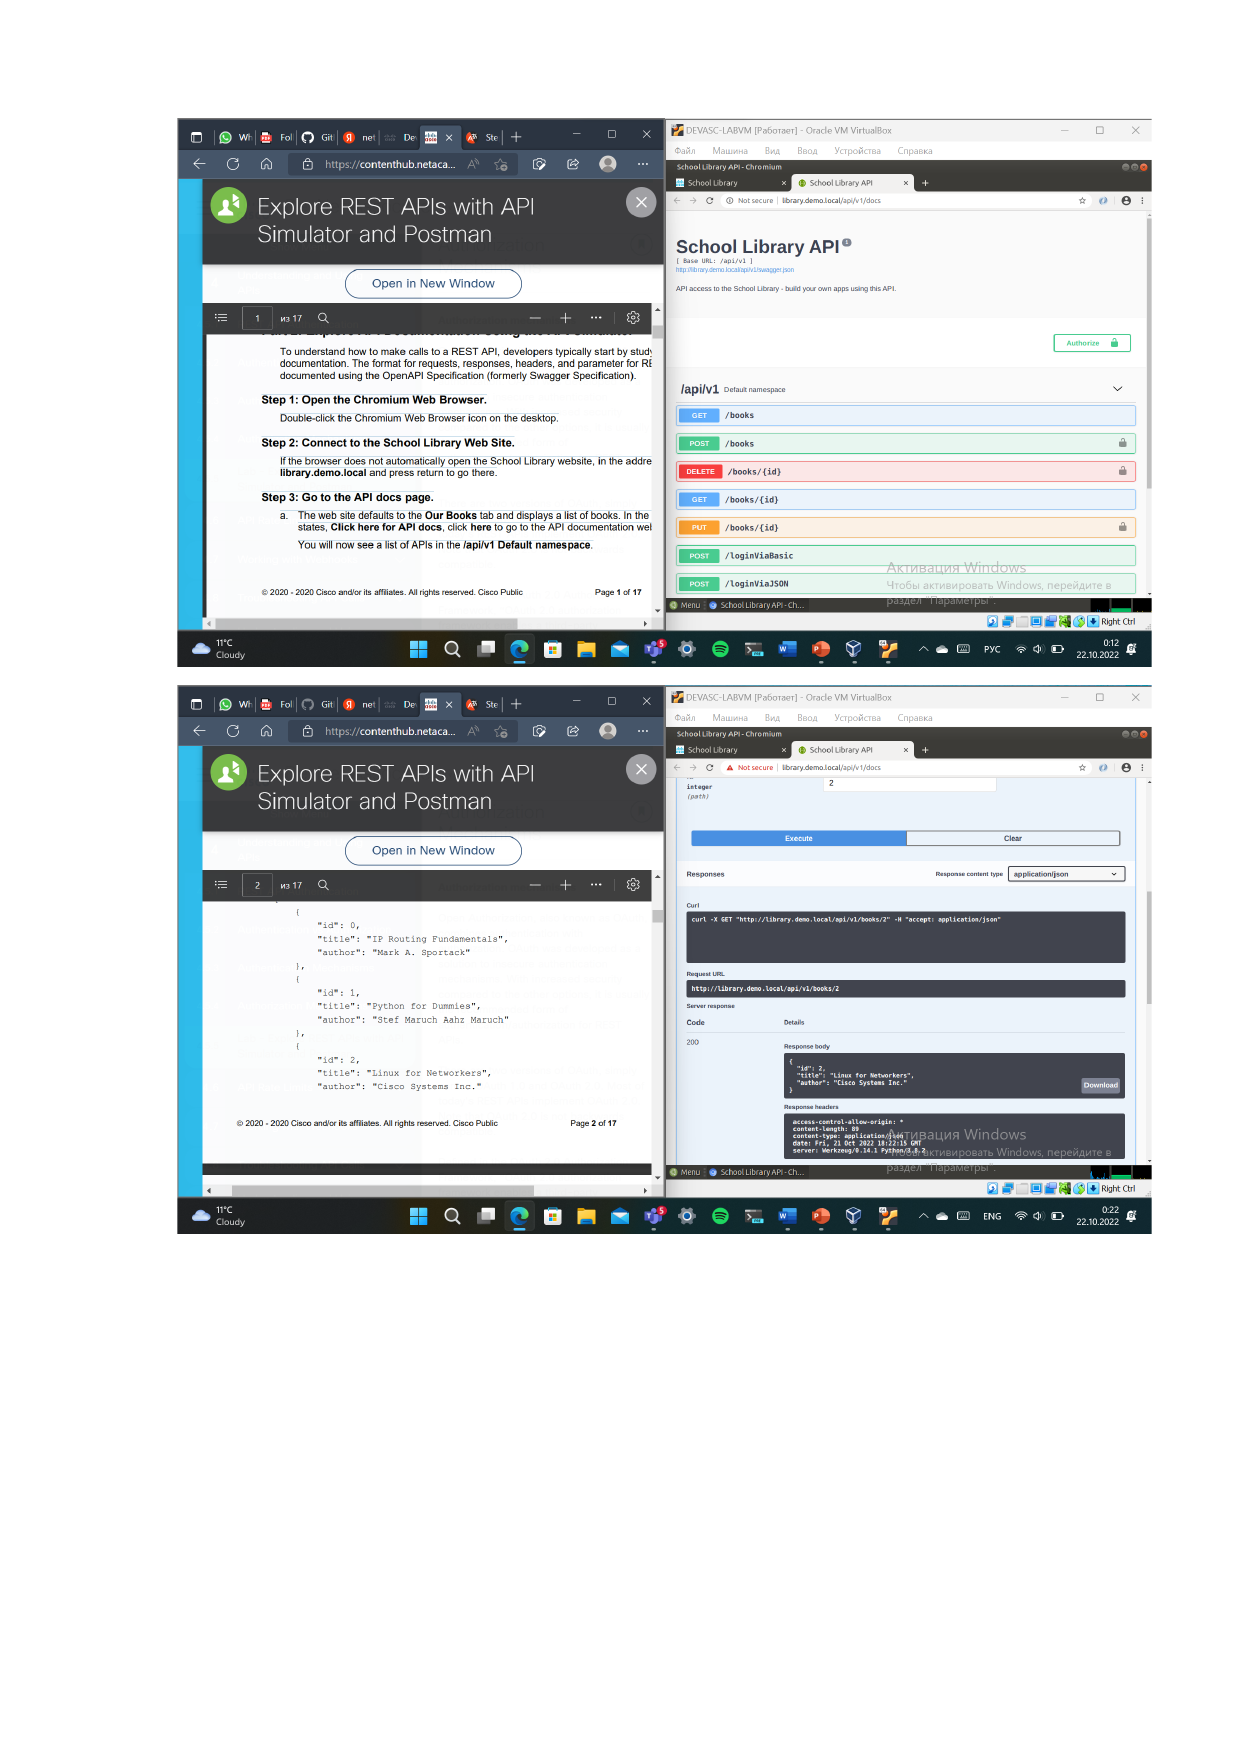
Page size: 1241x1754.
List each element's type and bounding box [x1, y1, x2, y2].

picture [177, 685, 1152, 1234]
picture [177, 118, 1152, 667]
